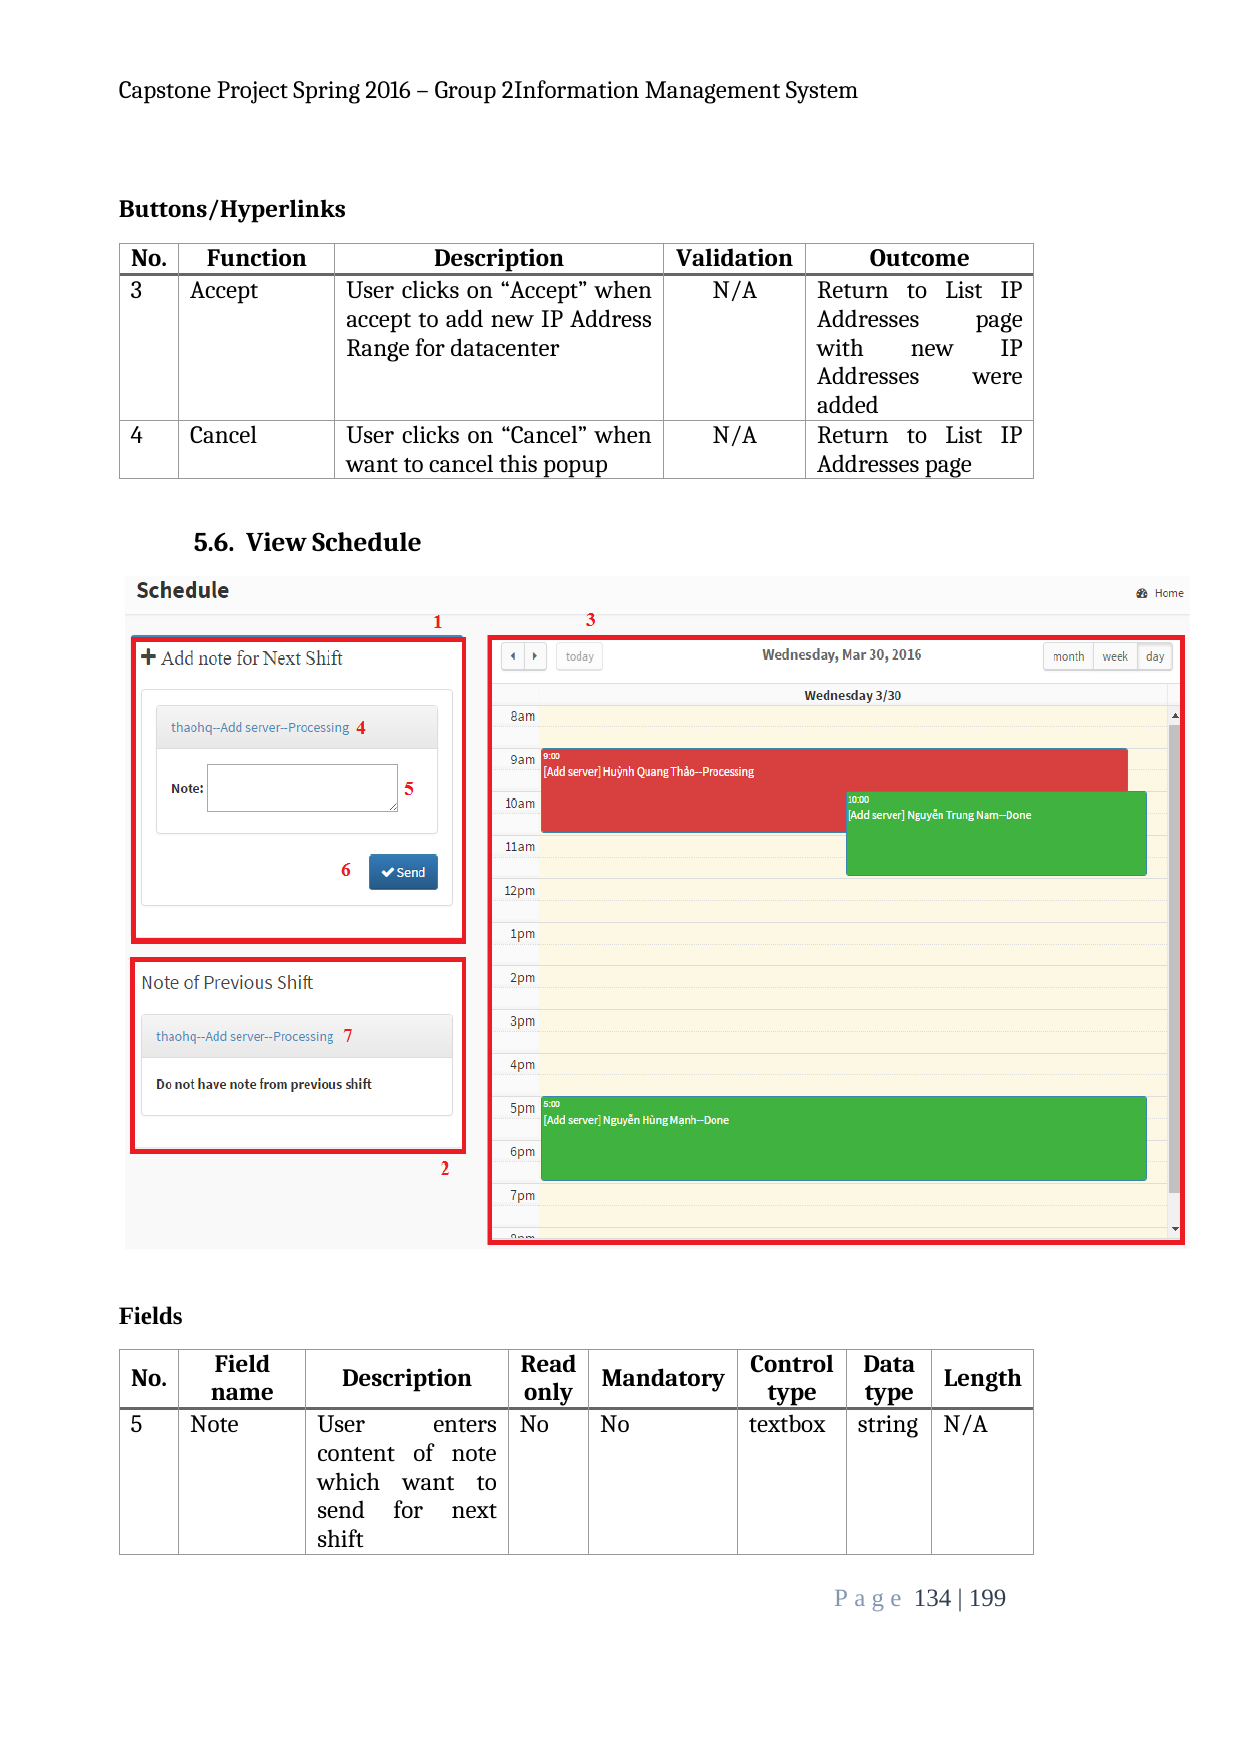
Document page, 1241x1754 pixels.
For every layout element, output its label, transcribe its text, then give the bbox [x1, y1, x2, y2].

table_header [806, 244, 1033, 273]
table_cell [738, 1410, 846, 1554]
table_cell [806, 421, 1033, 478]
subtitle View Schedule [193, 527, 1033, 558]
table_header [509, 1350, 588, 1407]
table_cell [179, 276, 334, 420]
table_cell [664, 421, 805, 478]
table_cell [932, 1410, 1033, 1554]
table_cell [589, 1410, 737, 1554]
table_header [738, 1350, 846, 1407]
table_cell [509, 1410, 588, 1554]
text Buttons/Hyperlinks [118, 195, 1033, 223]
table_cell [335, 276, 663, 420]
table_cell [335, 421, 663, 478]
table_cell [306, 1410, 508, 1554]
picture [125, 576, 1190, 1249]
text Fields [118, 1301, 1033, 1329]
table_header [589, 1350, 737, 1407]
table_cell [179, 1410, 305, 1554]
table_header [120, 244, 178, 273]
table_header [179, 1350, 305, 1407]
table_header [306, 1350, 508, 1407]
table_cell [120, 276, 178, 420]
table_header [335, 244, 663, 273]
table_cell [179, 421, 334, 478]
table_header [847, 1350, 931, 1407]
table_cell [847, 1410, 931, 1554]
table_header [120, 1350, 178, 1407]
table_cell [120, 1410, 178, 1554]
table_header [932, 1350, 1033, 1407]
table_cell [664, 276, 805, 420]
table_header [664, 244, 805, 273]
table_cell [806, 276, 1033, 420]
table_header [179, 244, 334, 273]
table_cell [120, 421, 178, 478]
